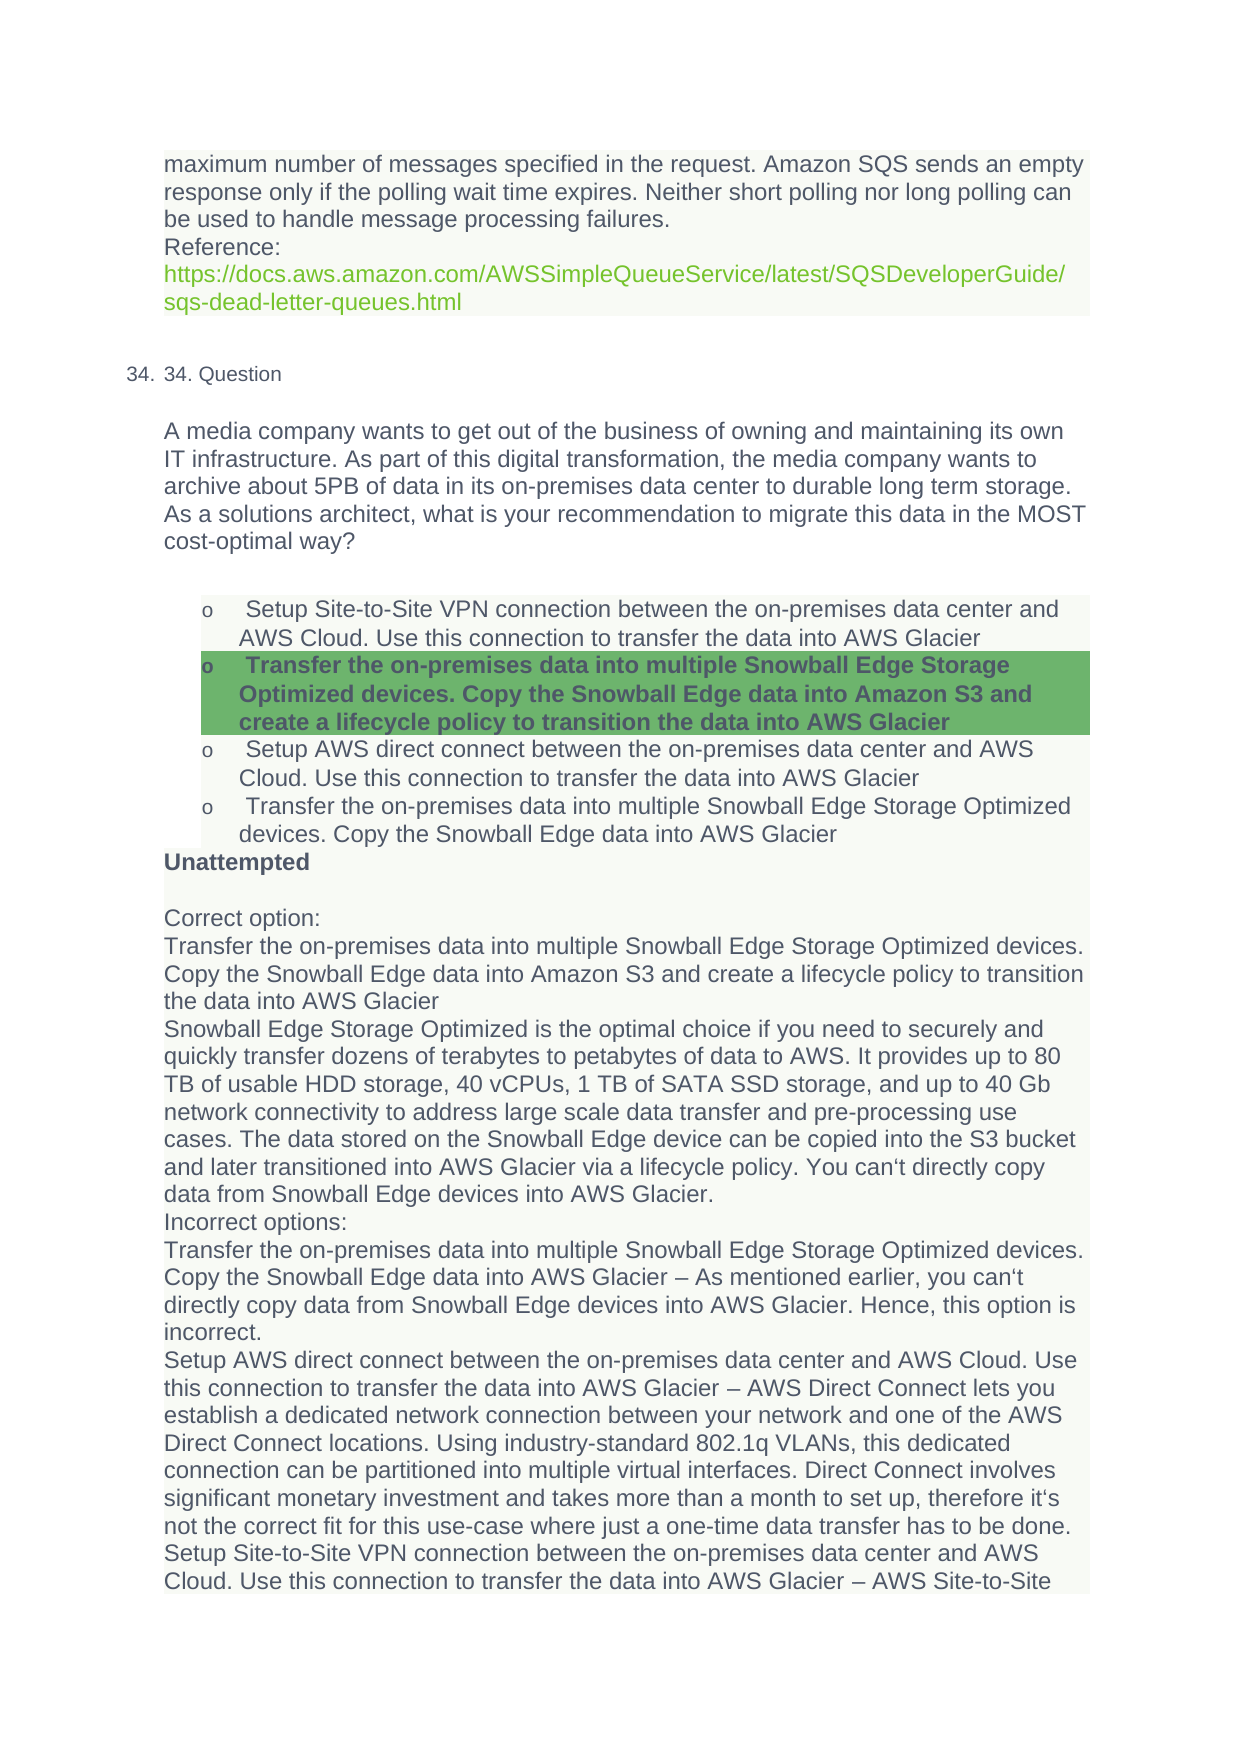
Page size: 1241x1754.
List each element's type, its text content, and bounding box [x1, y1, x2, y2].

text A media company wants to get out of the business of owning and maintaining its own IT infrastructure. As part of this digital transformation, the media company wants to archive about 5PB of data in its on-premises data center to durable long term storage. As a solutions architect, what is your recommendation to migrate this data in the MOST cost-optimal way? [164, 417, 1090, 555]
list Transfer the on-premises data into multiple Snowball Edge Storage Optimized devices. Copy the Snowball Edge data into AWS Glacier [201, 792, 1090, 848]
list Setup Site-to-Site VPN connection between the on-premises data center and AWS Cloud. Use this connection to transfer the data into AWS Glacier [201, 595, 1090, 651]
subtitle 34. Question [126, 356, 1090, 386]
list Unattempted [164, 848, 1090, 904]
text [164, 150, 1090, 316]
list Transfer the on-premises data into multiple Snowball Edge Storage Optimized devices. Copy the Snowball Edge data into Amazon S3 and create a lifecycle policy to transition the data into AWS Glacier [201, 651, 1090, 735]
list Setup AWS direct connect between the on-premises data center and AWS Cloud. Use this connection to transfer the data into AWS Glacier [201, 735, 1090, 792]
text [164, 904, 1090, 1594]
